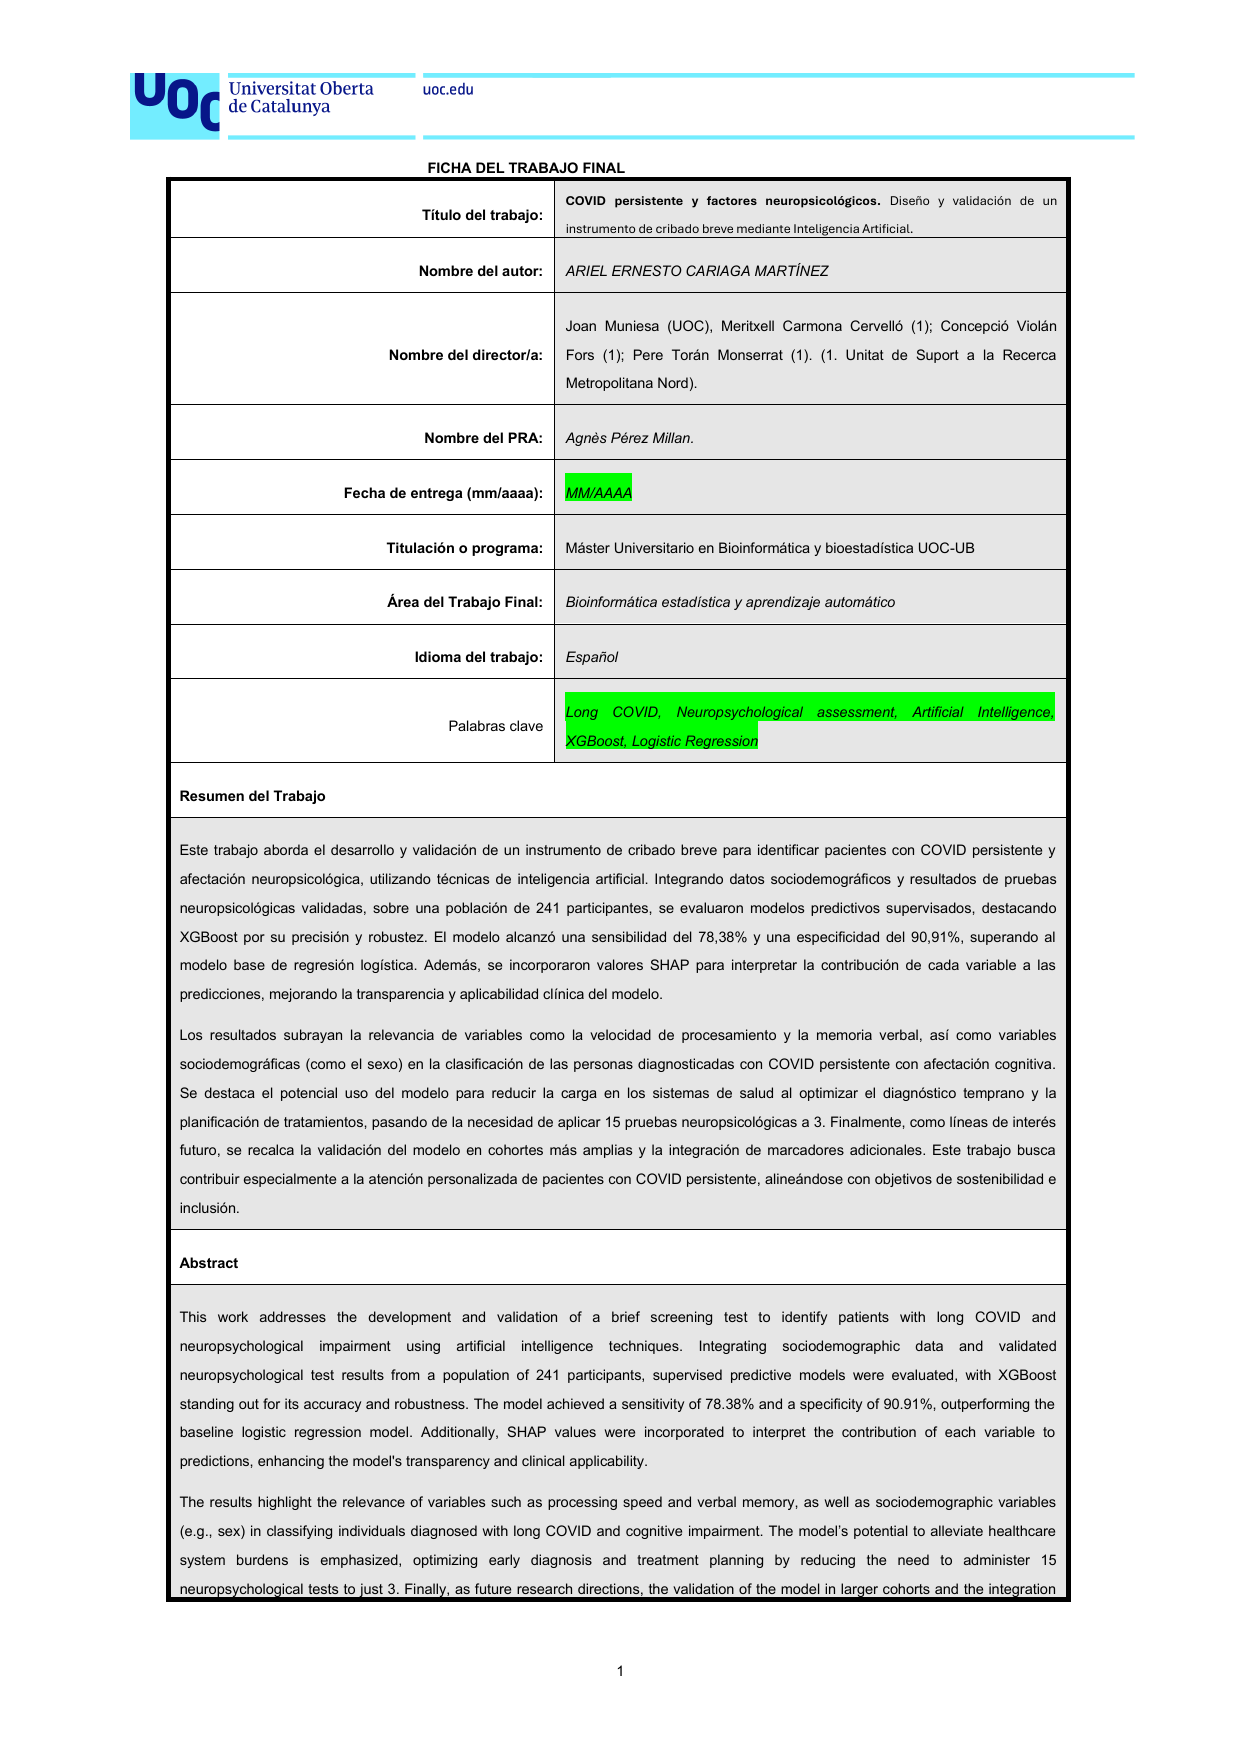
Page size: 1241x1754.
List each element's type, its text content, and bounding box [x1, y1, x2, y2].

table_cell Long COVID, Neuropsychological assessment, Artificial Intelligence, XGBoost, Logistic Regression [555, 679, 1066, 762]
table_header Título del trabajo: [171, 181, 554, 237]
table_cell Máster Universitario en Bioinformática y bioestadística UOC-UB [555, 515, 1066, 569]
table_cell Nombre del autor: [171, 238, 554, 292]
table_cell Fecha de entrega (mm/aaaa): [171, 460, 554, 514]
table_cell Este trabajo aborda el desarrollo y validación de un instrumento de cribado breve para identificar pacientes con COVID persistente y afectación neuropsicológica, utilizando técnicas de inteligencia artificial. Integrando datos sociodemográficos y resultados de pruebas neuropsicológicas validadas, sobre una población de 241 participantes, se evaluaron modelos predictivos supervisados, destacando XGBoost por su precisión y robustez. El modelo alcanzó una sensibilidad del 78,38% y una especificidad del 90,91%, superando al modelo base de regresión logística. Además, se incorporaron valores SHAP para interpretar la contribución de cada variable a las predicciones, mejorando la transparencia y aplicabilidad clínica del modelo. Los resultados subrayan la relevancia de variables como la velocidad de procesamiento y la memoria verbal, así como variables sociodemográficas (como el sexo) en la clasificación de las personas diagnosticadas con COVID persistente con afectación cognitiva. Se destaca el potencial uso del modelo para reducir la carga en los sistemas de salud al optimizar el diagnóstico temprano y la planificación de tratamientos, pasando de la necesidad de aplicar 15 pruebas neuropsicológicas a 3. Finalmente, como líneas de interés futuro, se recalca la validación del modelo en cohortes más amplias y la integración de marcadores adicionales. Este trabajo busca contribuir especialmente a la atención personalizada de pacientes con COVID persistente, alineándose con objetivos de sostenibilidad e inclusión. [171, 818, 1066, 1229]
table_cell ARIEL ERNESTO CARIAGA MARTÍNEZ [555, 238, 1066, 292]
table_cell Español [555, 625, 1066, 678]
table_cell Abstract [171, 1230, 1066, 1284]
table_cell MM/AAAA [555, 460, 1066, 514]
table_cell Área del Trabajo Final: [171, 570, 554, 623]
table_cell Nombre del director/a: [171, 293, 554, 404]
table_cell Resumen del Trabajo [171, 763, 1066, 817]
table_cell Titulación o programa: [171, 515, 554, 569]
table_cell Idioma del trabajo: [171, 625, 554, 678]
table_header COVID persistente y factores neuropsicológicos. Diseño y validación de un instrumento de cribado breve mediante Inteligencia Artificial. [555, 181, 1066, 237]
table_cell Agnès Pérez Millan. [555, 405, 1066, 459]
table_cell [171, 1285, 1066, 1597]
text FICHA DEL TRABAJO FINAL [177, 148, 705, 176]
table_cell Palabras clave [171, 679, 554, 762]
table_cell Bioinformática estadística y aprendizaje automático [555, 570, 1066, 623]
picture [130, 73, 1135, 143]
table_cell Joan Muniesa (UOC), Meritxell Carmona Cervelló (1); Concepció Violán Fors (1); Pere Torán Monserrat (1). (1. Unitat de Suport a la Recerca Metropolitana Nord). [555, 293, 1066, 404]
table_cell Nombre del PRA: [171, 405, 554, 459]
